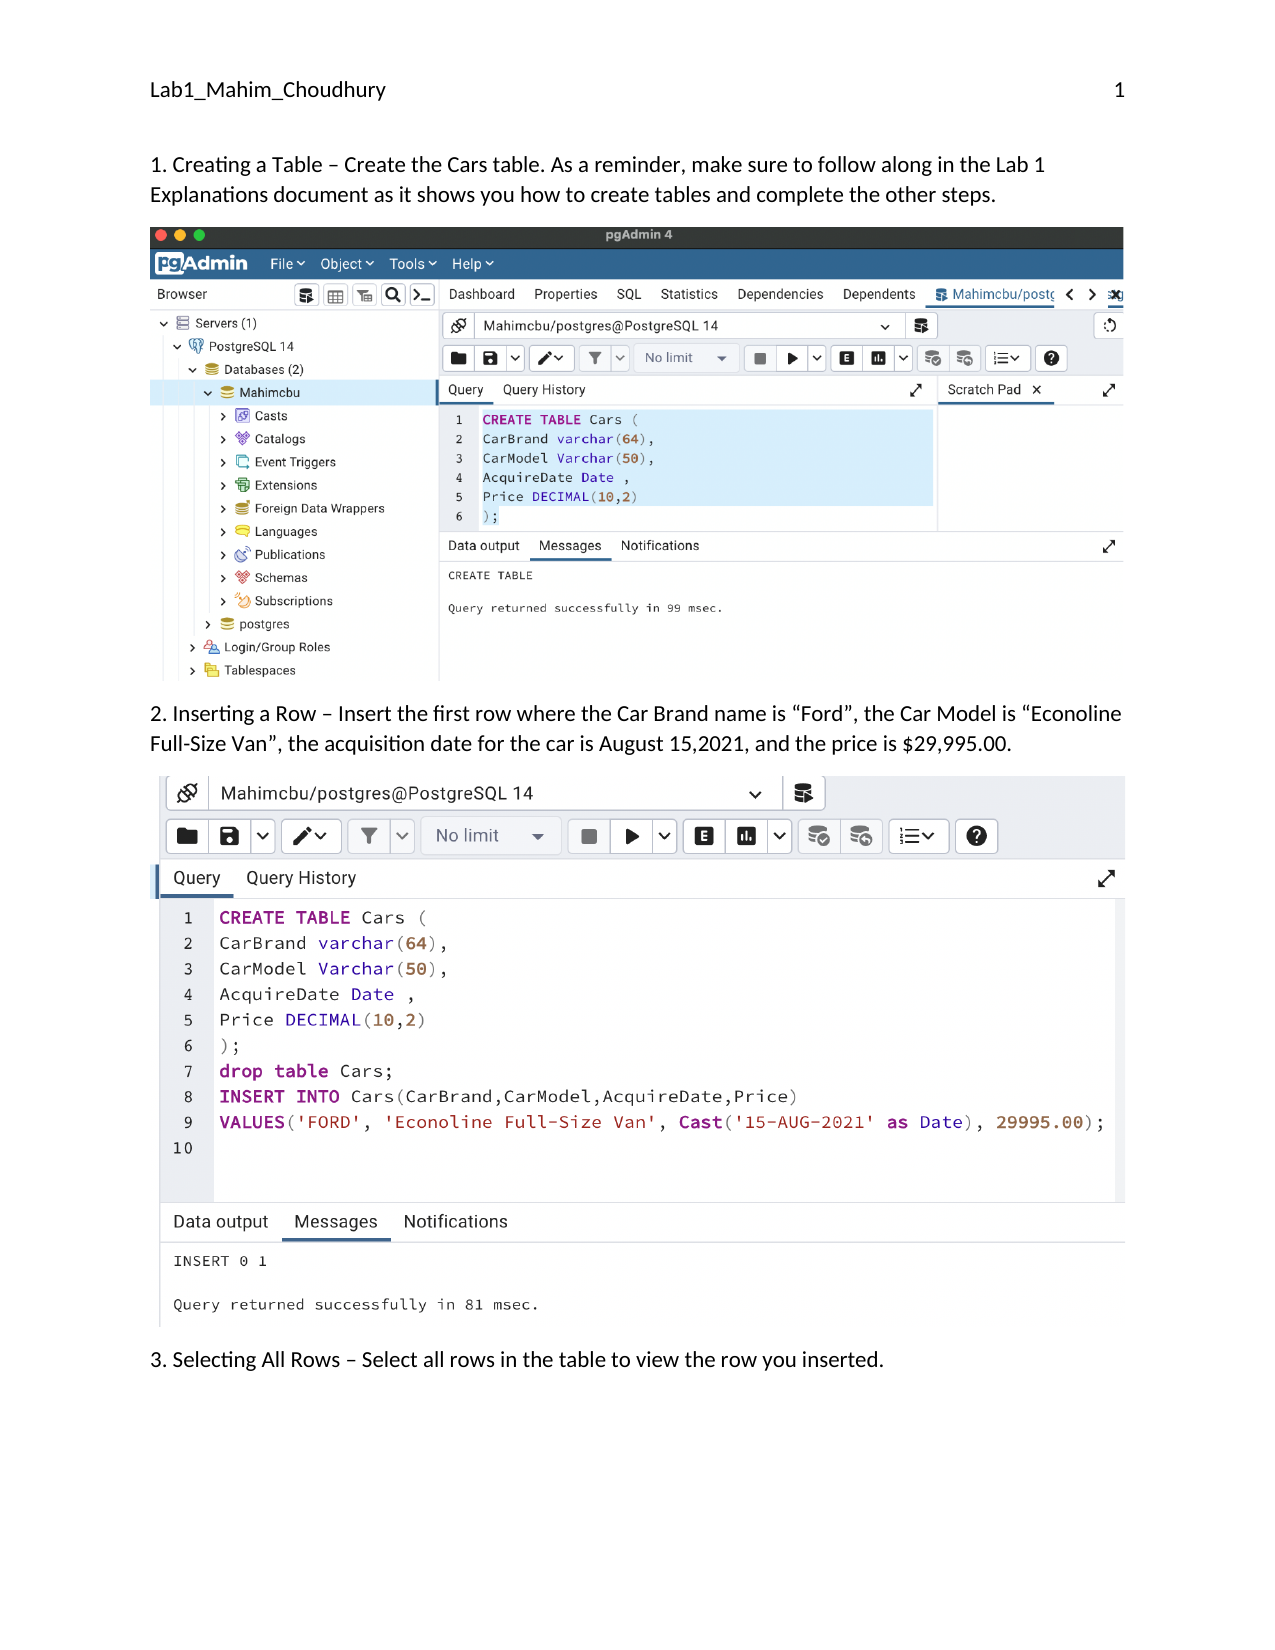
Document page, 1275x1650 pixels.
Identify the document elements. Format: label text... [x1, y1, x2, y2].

picture [150, 227, 1124, 681]
text 2. Inserting a Row – Insert the first row where the Car Brand name is “Ford”, the Car Model is “Econoline Full-Size Van”, the acquisition date for the car is August 15,2021, and the price is $29,995.00. [150, 699, 1125, 757]
picture [150, 776, 1125, 1327]
text 3. Selecting All Rows – Select all rows in the table to view the row you inserted. [150, 1345, 1125, 1373]
text 1. Creating a Table – Create the Cars table. As a reminder, make sure to follow along in the Lab 1 Explanations document as it shows you how to create tables and complete the other steps. [150, 150, 1125, 208]
